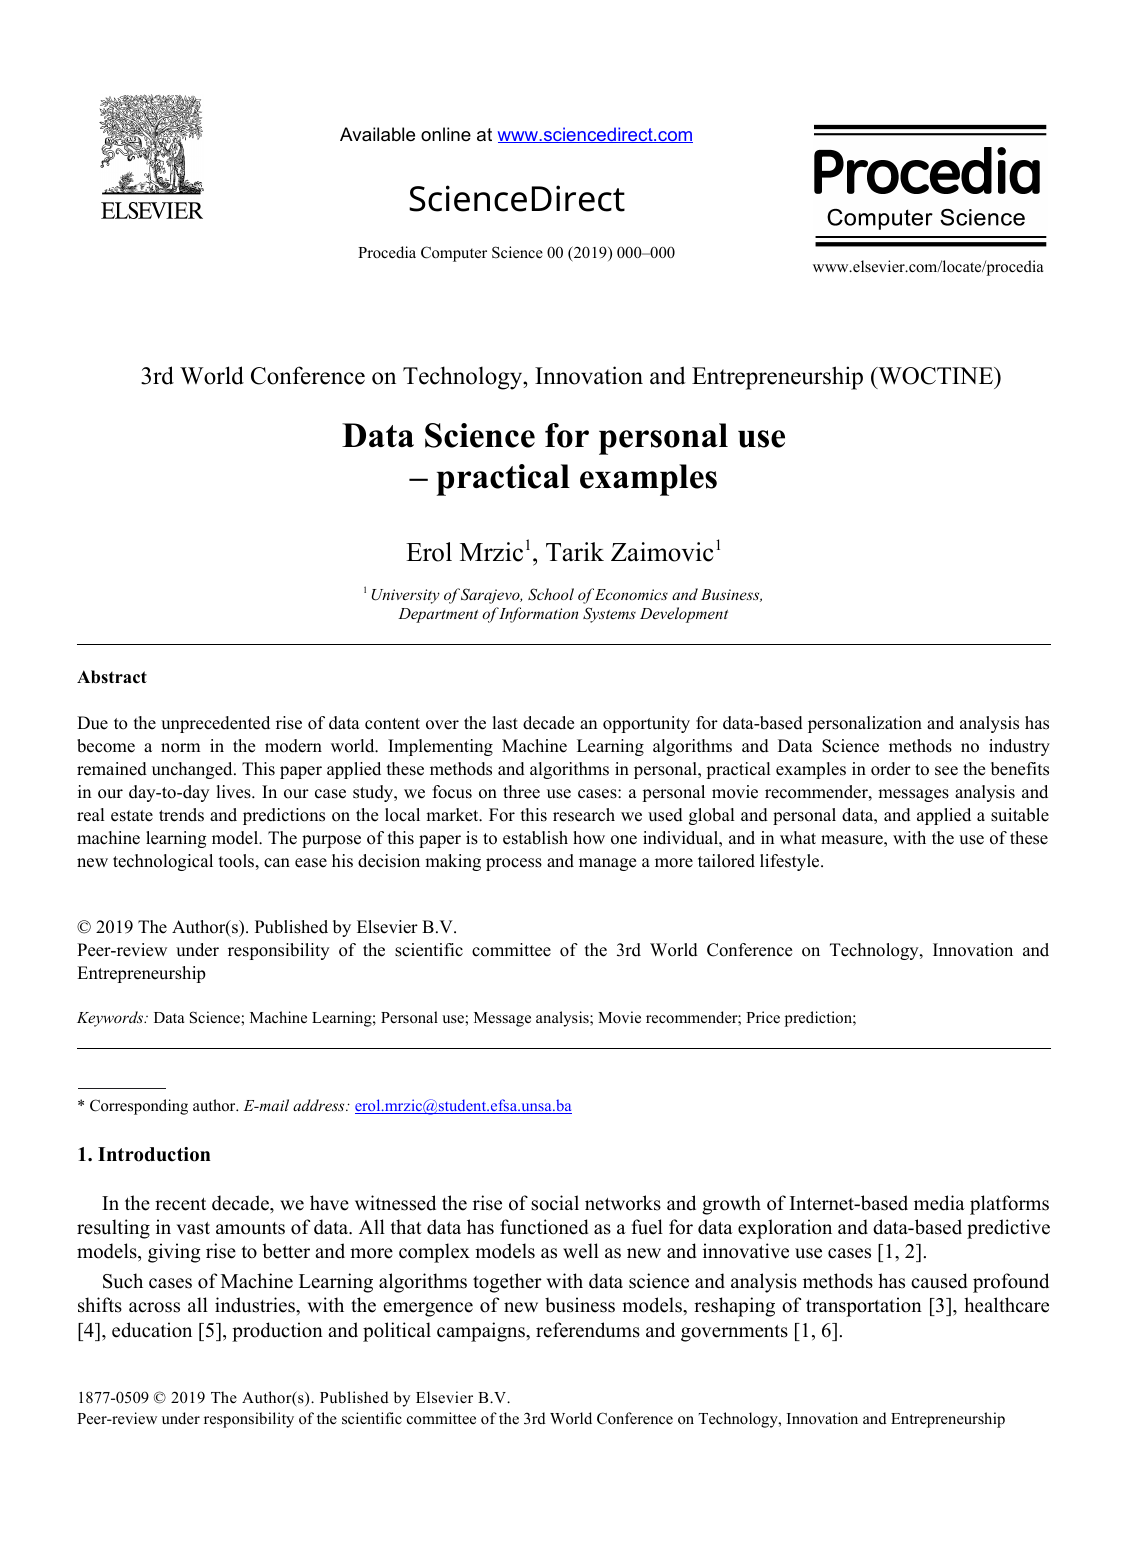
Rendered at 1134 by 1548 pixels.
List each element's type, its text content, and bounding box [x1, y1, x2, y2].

text © 2019 The Author(s). Published by Elsevier B.V. [77, 915, 1051, 938]
text – practical examples [77, 455, 1051, 496]
text Abstract [77, 645, 1051, 688]
text 3rd World Conference on Technology, Innovation and Entrepreneurship (WOCTINE) [64, 364, 1065, 389]
text Peer-review under responsibility of the scientific committee of the 3rd World Conference on Technology, Innovation and Entrepreneurship [77, 938, 1051, 984]
text Due to the unprecedented rise of data content over the last decade an opportunity for data-based personalization and analysis has become a norm in the modern world. Implementing Machine Learning algorithms and Data Science methods no industry remained unchanged. This paper applied these methods and algorithms in personal, practical examples in order to see the benefits in our day-to-day lives. In our case study, we focus on three use cases: a personal movie recommender, messages analysis and real estate trends and predictions on the local market. For this research we used global and personal data, and applied a suitable machine learning model. The purpose of this paper is to establish how one individual, and in what measure, with the use of these new technological tools, can ease his decision making process and manage a more tailored lifestyle. [77, 711, 1051, 872]
list Introduction [77, 1141, 1051, 1166]
text Keywords: Data Science; Machine Learning; Personal use; Message analysis; Movie recommender; Price prediction; [77, 1007, 1051, 1048]
text Department of Information Systems Development [77, 604, 1051, 623]
text Such cases of Machine Learning algorithms together with data science and analysis methods has caused profound shifts across all industries, with the emergence of new business models, reshaping of transportation [3], healthcare [4], education [5], production and political campaigns, referendums and governments [1, 6]. [77, 1269, 1051, 1342]
text Data Science for personal use [77, 414, 1051, 455]
text In the recent decade, we have witnessed the rise of social networks and growth of Internet-based media platforms resulting in vast amounts of data. All that data has functioned as a fuel for data exploration and data-based predictive models, giving rise to better and more complex models as well as new and innovative use cases [1, 2]. [77, 1191, 1051, 1263]
text Erol Mrzic1, Tarik Zaimovic1 [77, 537, 1051, 568]
picture [99, 94, 204, 219]
text * Corresponding author. E-mail address: erol.mrzic@student.efsa.unsa.ba [77, 1095, 1051, 1116]
text 1 University of Sarajevo, School of Economics and Business, [77, 584, 1051, 604]
picture [813, 123, 1048, 249]
